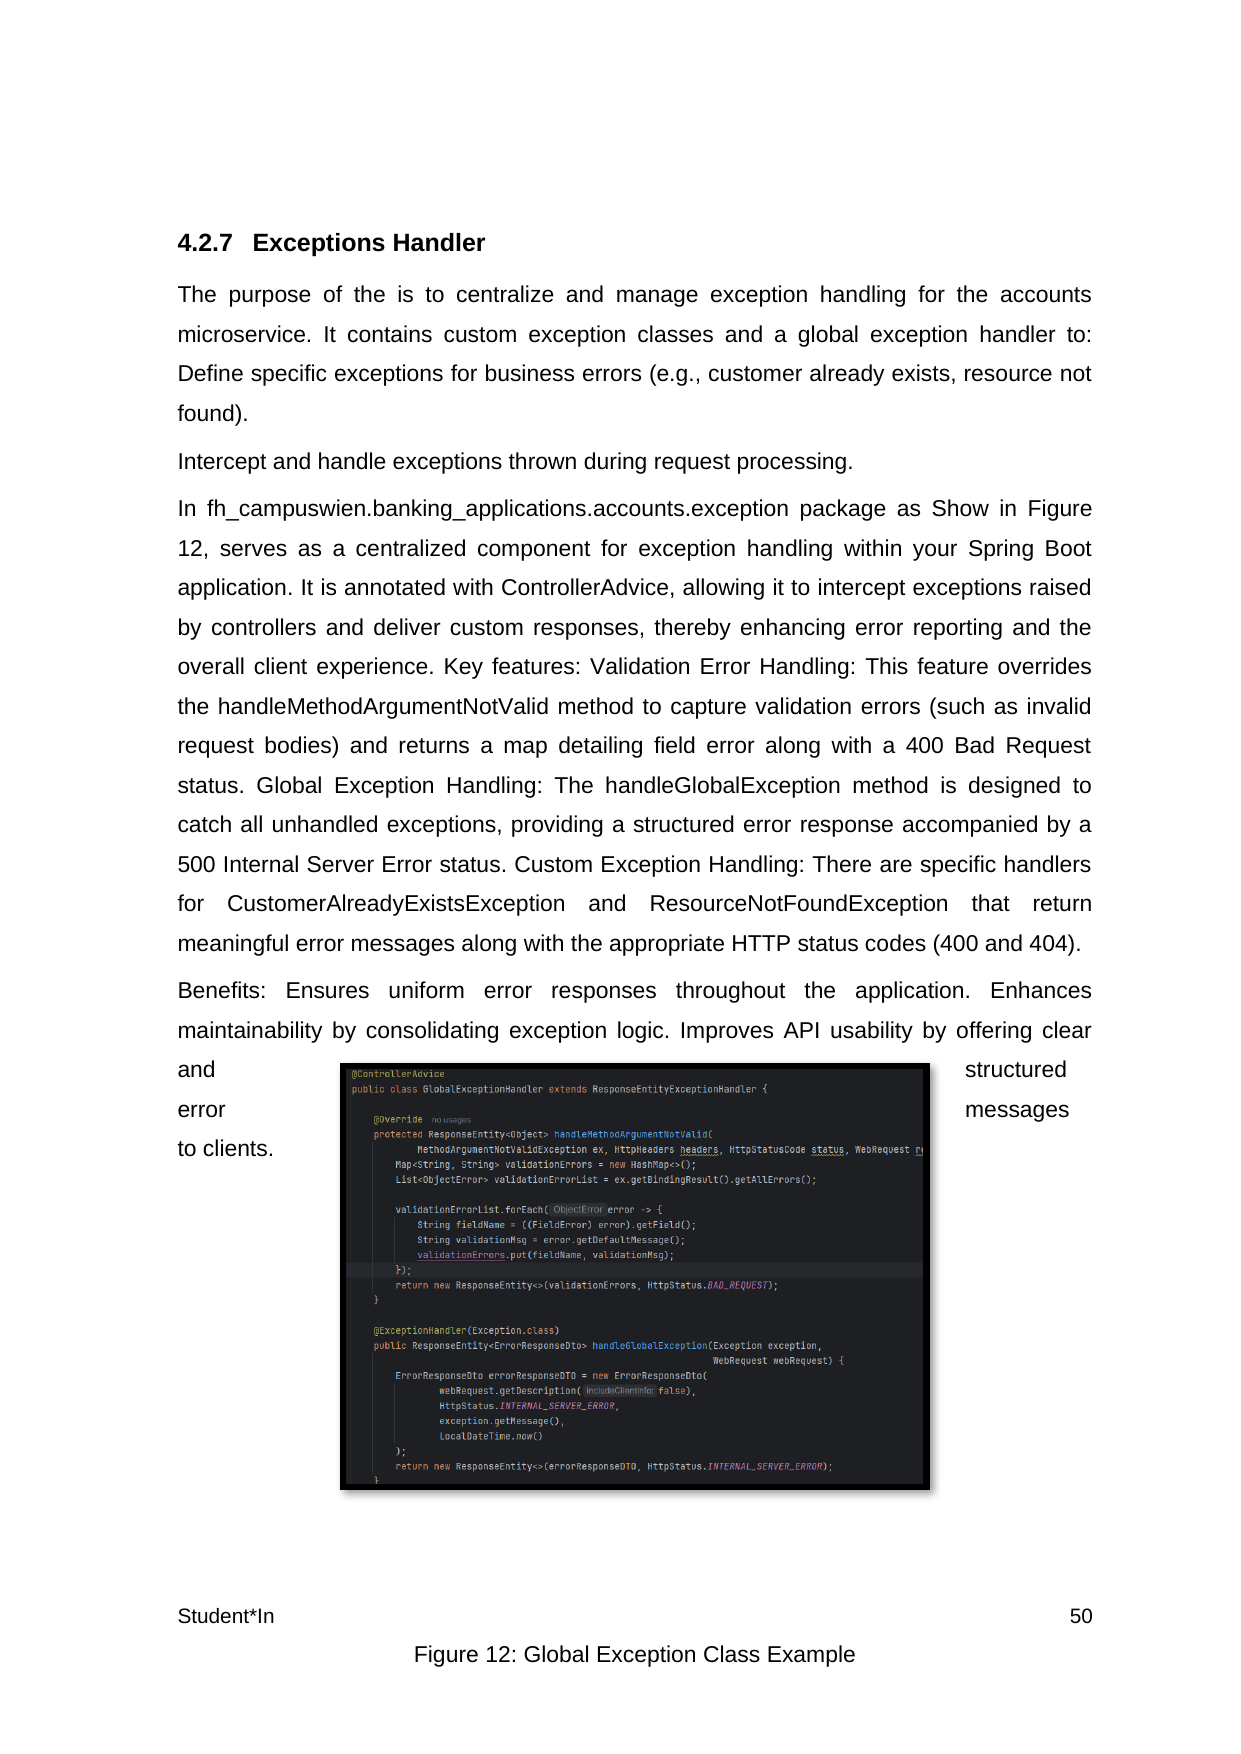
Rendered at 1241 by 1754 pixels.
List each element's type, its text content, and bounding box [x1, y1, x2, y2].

text Intercept and handle exceptions thrown during request processing. [177, 448, 1092, 474]
text Benefits: Ensures uniform error responses throughout the application. Enhances maintainability by consolidating exception logic. Improves API usability by offering clear and structured error messages to clients. [177, 977, 1092, 1162]
subtitle Exceptions Handler [177, 227, 1092, 256]
picture [346, 1069, 923, 1484]
text The purpose of the is to centralize and manage exception handling for the accounts microservice. It contains custom exception classes and a global exception handler to: Define specific exceptions for business errors (e.g., customer already exists, resource not found). [177, 281, 1092, 426]
text In fh_campuswien.banking_applications.accounts.exception package as Show in Figure 12, serves as a centralized component for exception handling within your Spring Boot application. It is annotated with ControllerAdvice, allowing it to intercept exceptions raised by controllers and deliver custom responses, thereby enhancing error reporting and the overall client experience. Key features: Validation Error Handling: This feature overrides the handleMethodArgumentNotValid method to capture validation errors (such as invalid request bodies) and returns a map detailing field error along with a 400 Bad Request status. Global Exception Handling: The handleGlobalException method is designed to catch all unhandled exceptions, providing a structured error response accompanied by a 500 Internal Server Error status. Custom Exception Handling: There are specific handlers for CustomerAlreadyExistsException and ResourceNotFoundException that return meaningful error messages along with the appropriate HTTP status codes (400 and 404). [177, 495, 1092, 956]
